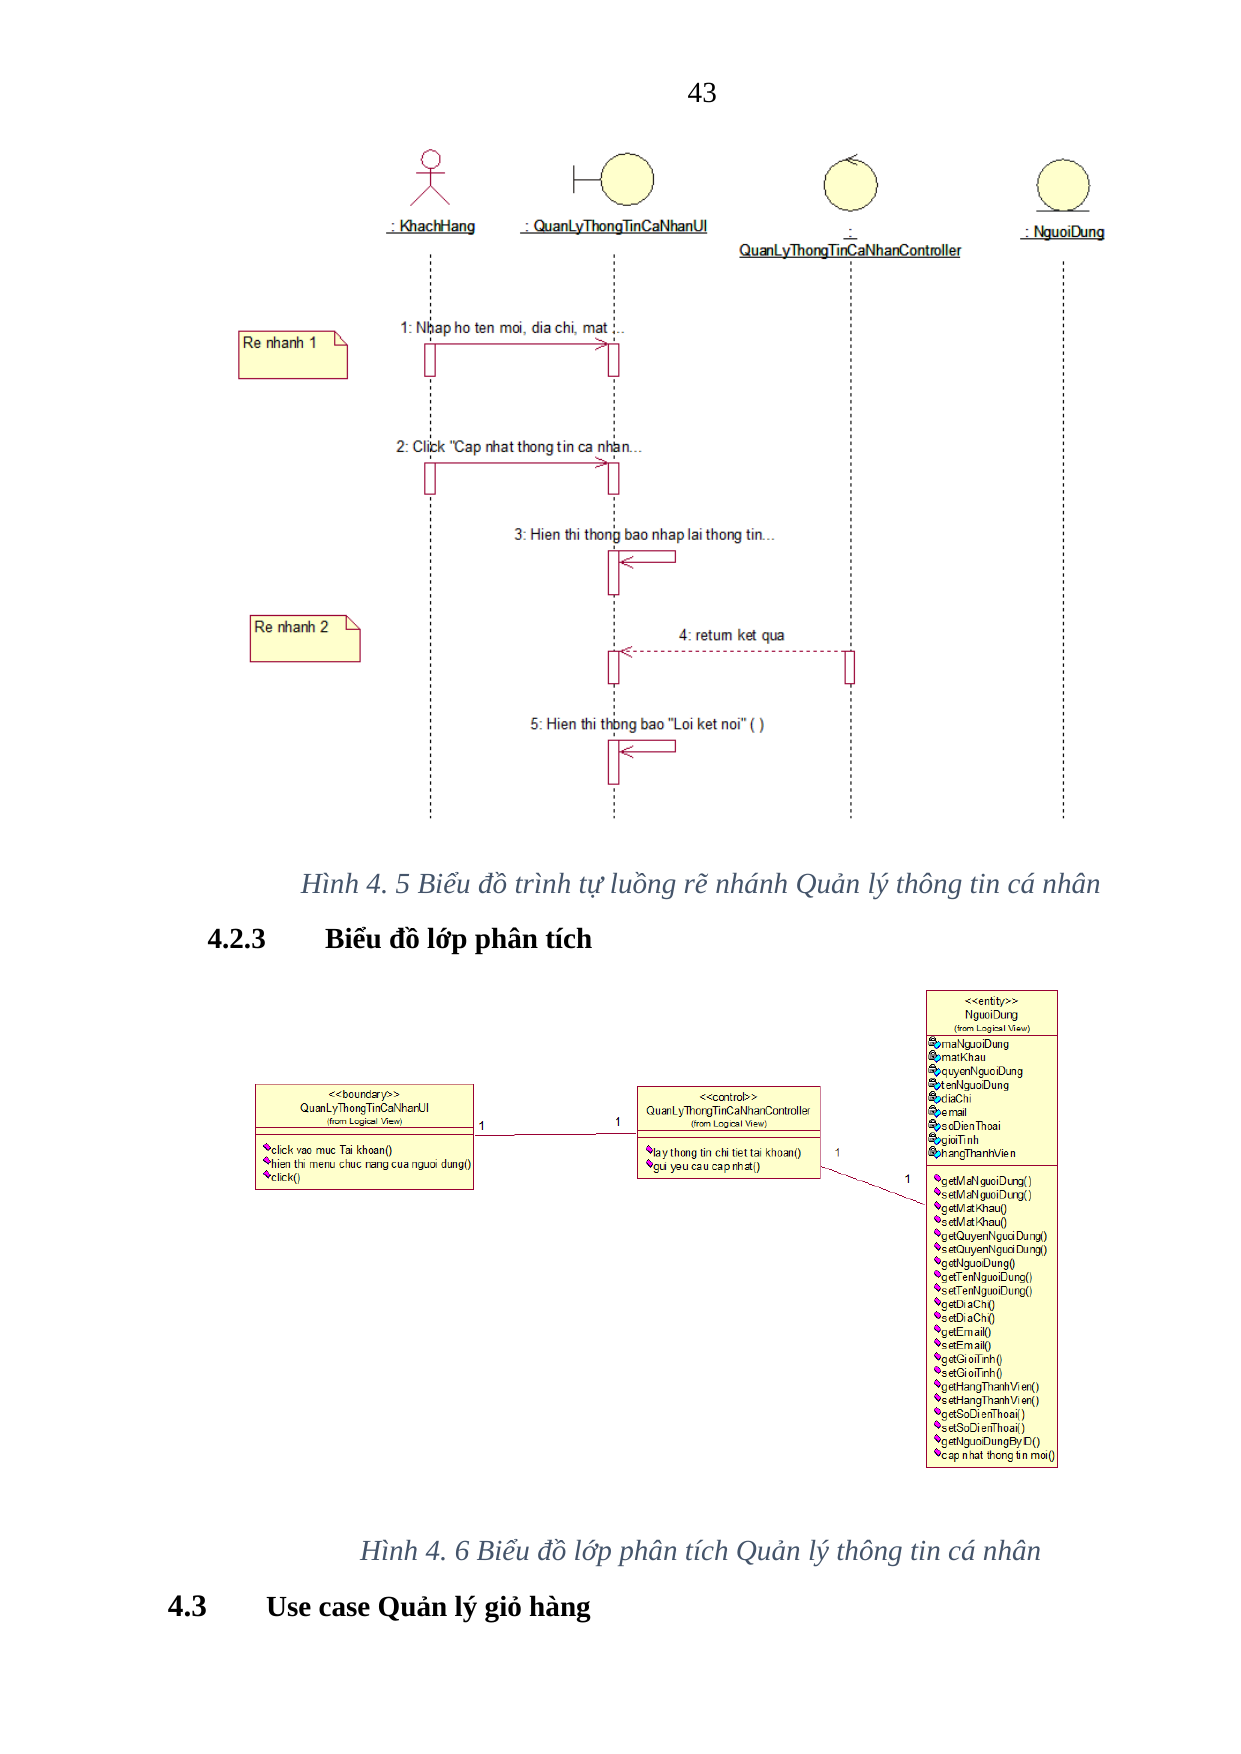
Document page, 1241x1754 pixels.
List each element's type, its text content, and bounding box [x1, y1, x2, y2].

text Hình 4. 6 Biểu đồ lớp phân tích Quản lý thông tin cá nhân [207, 1533, 1122, 1567]
list Use case Quản lý giỏ hàng [207, 1588, 1122, 1623]
picture [206, 147, 1123, 838]
picture [239, 971, 1090, 1504]
text Hình 4. 5 Biểu đồ trình tự luồng rẽ nhánh Quản lý thông tin cá nhân [207, 866, 1122, 900]
list Biểu đồ lớp phân tích [236, 921, 1122, 954]
